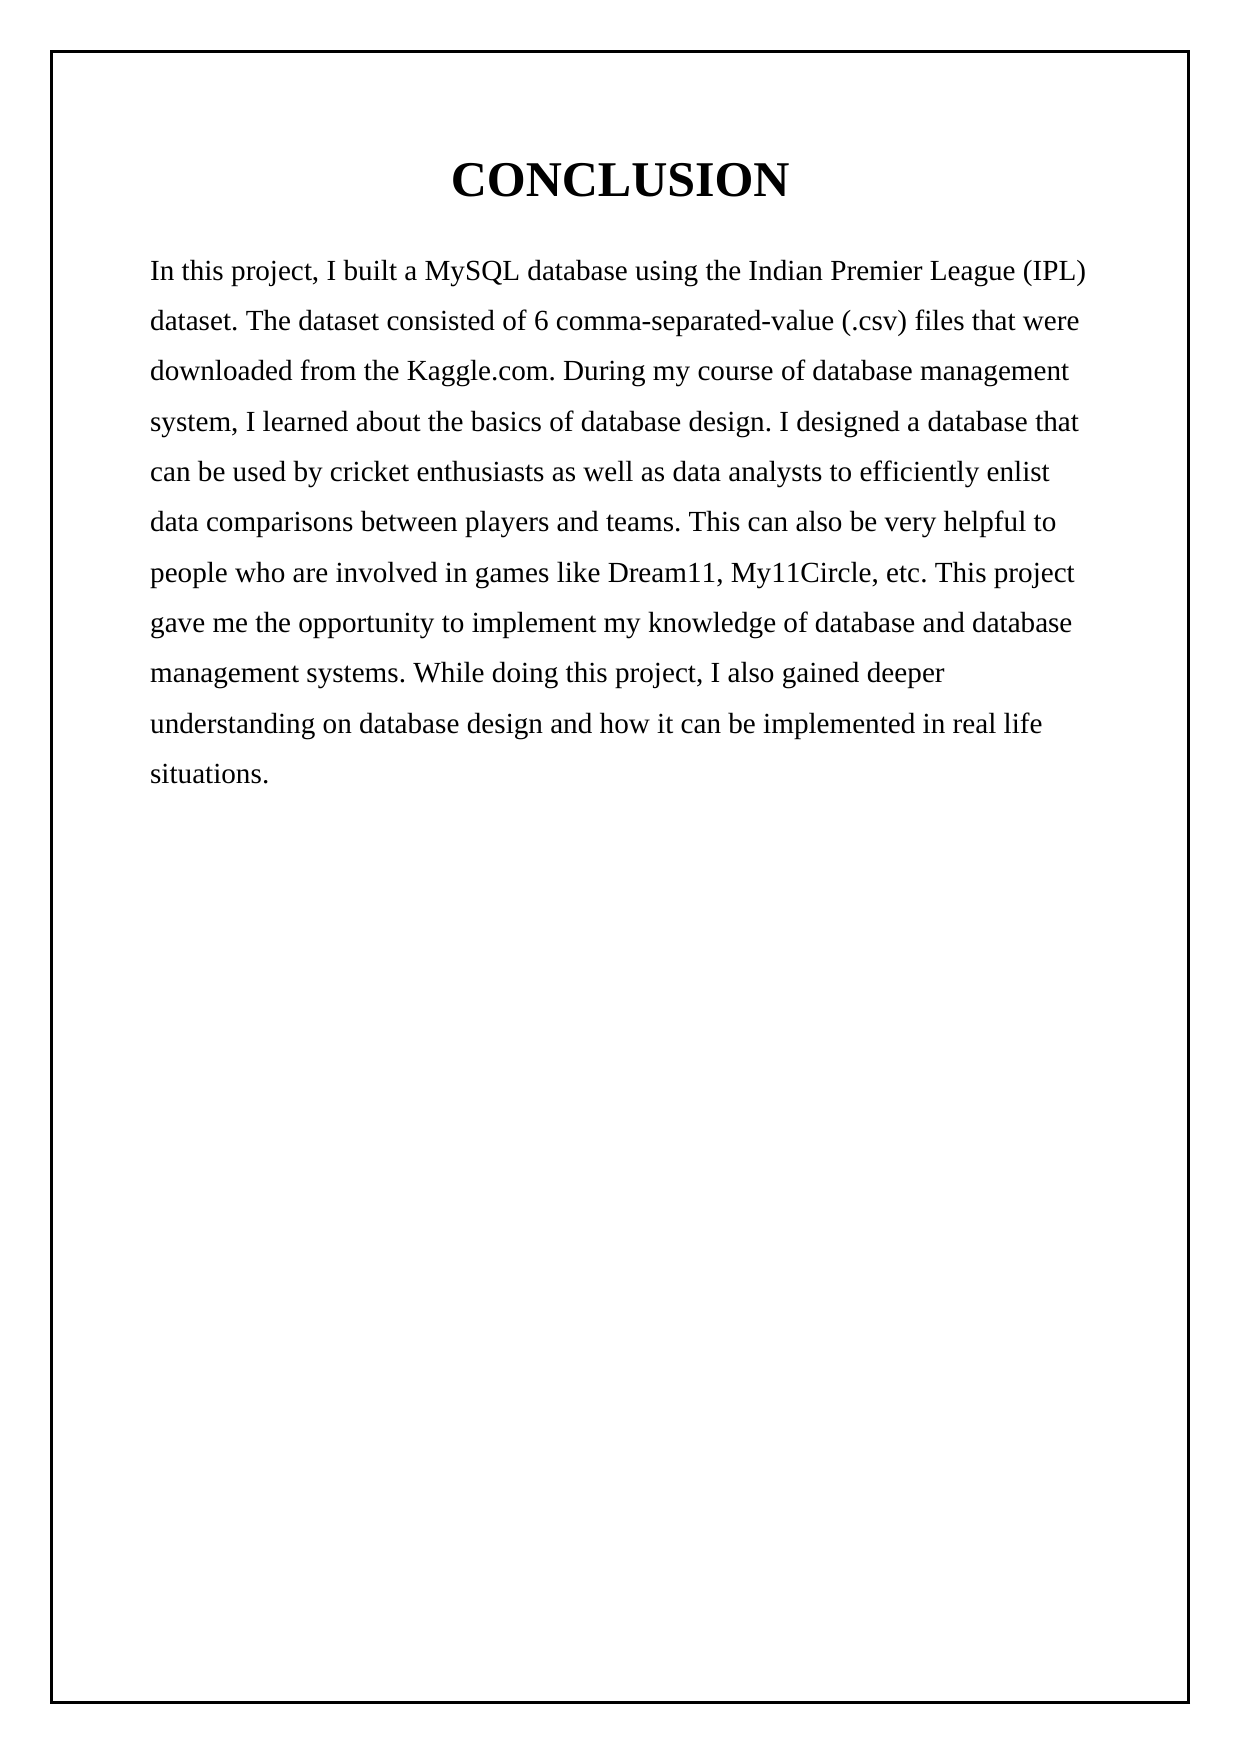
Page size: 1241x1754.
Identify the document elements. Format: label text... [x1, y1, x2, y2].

text CONCLUSION [150, 150, 1090, 207]
text In this project, I built a MySQL database using the Indian Premier League (IPL) dataset. The dataset consisted of 6 comma-separated-value (.csv) files that were downloaded from the Kaggle.com. During my course of database management system, I learned about the basics of database design. I designed a database that can be used by cricket enthusiasts as well as data analysts to efficiently enlist data comparisons between players and teams. This can also be very helpful to people who are involved in games like Dream11, My11Circle, etc. This project gave me the opportunity to implement my knowledge of database and database management systems. While doing this project, I also gained deeper understanding on database design and how it can be implemented in real life situations. [150, 253, 1090, 789]
